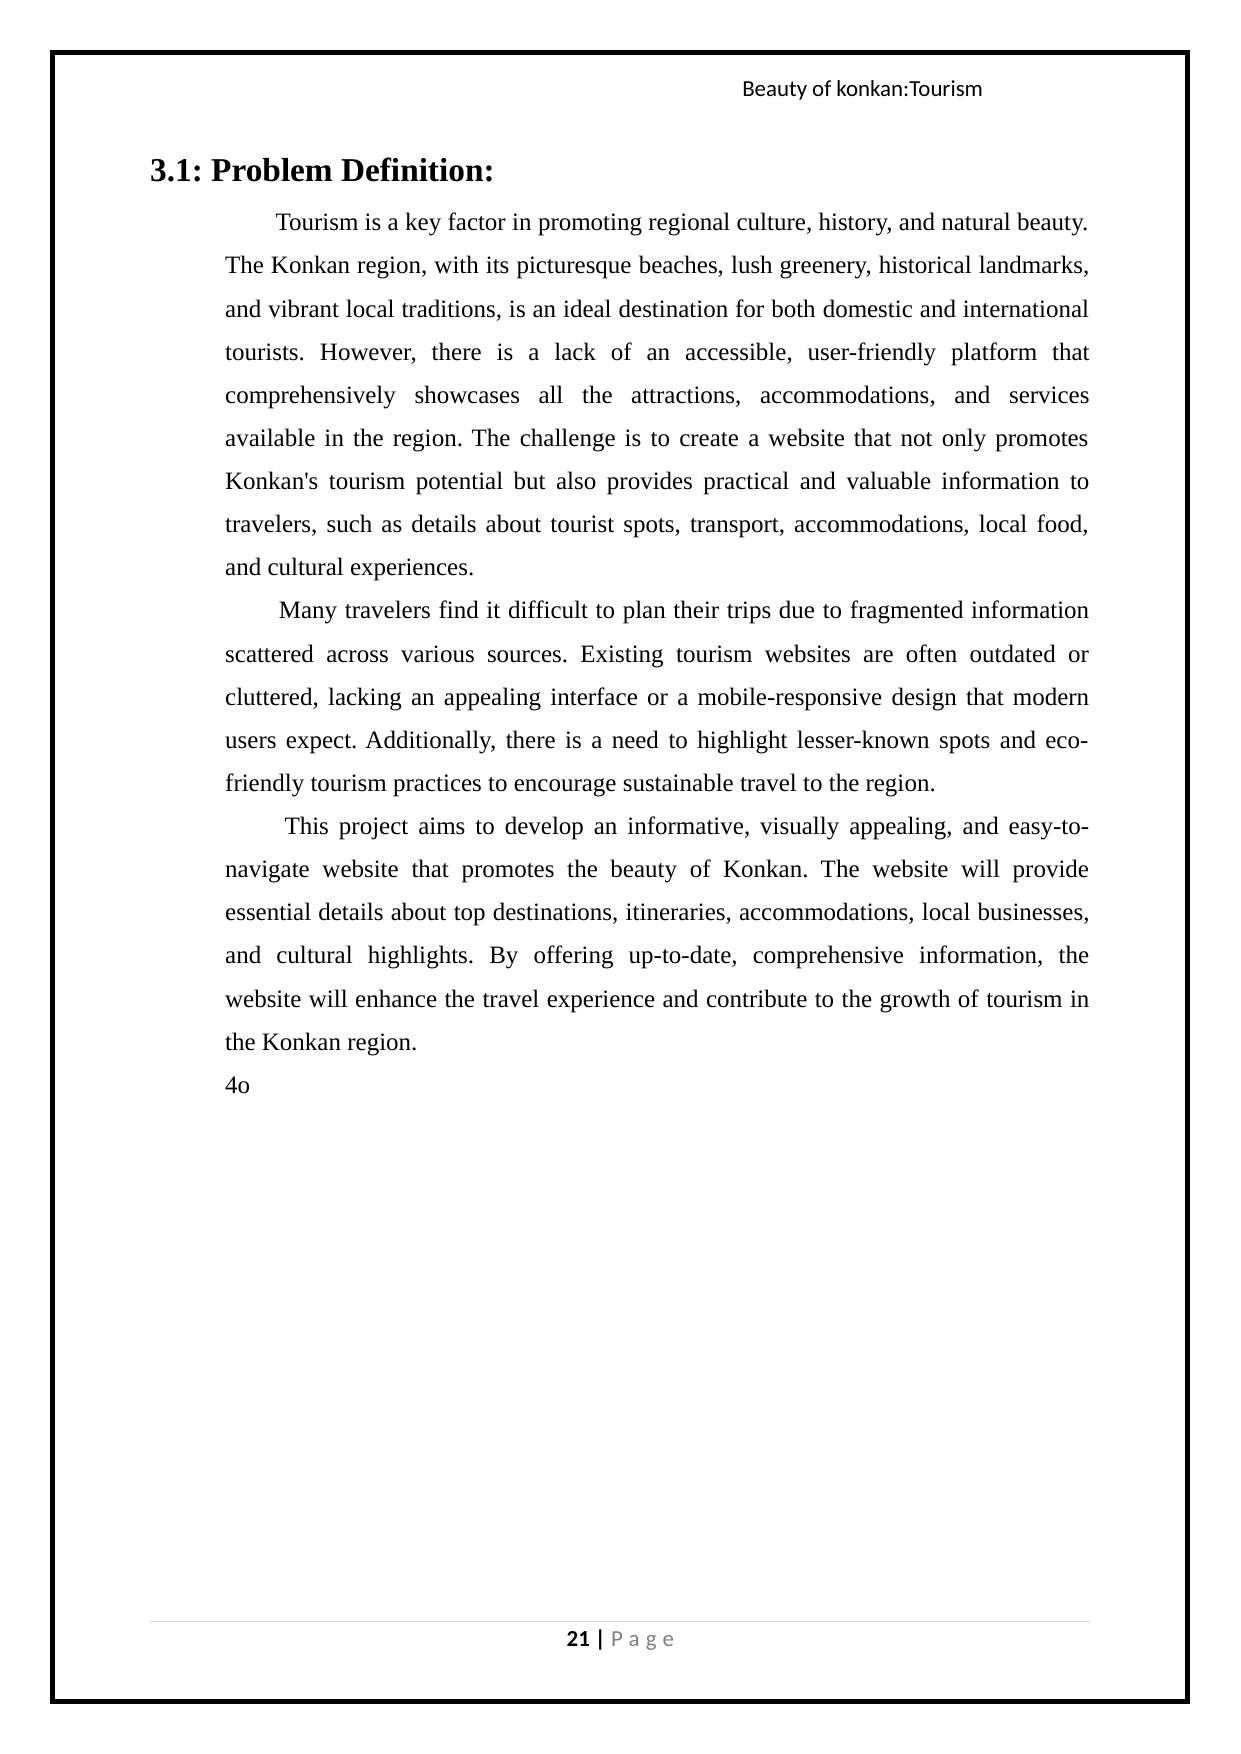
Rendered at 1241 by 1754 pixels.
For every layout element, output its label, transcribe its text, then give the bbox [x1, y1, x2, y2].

list Many travelers find it difficult to plan their trips due to fragmented information scattered across various sources. Existing tourism websites are often outdated or cluttered, lacking an appealing interface or a mobile-responsive design that modern users expect. Additionally, there is a need to highlight lesser-known spots and eco-friendly tourism practices to encourage sustainable travel to the region. [225, 596, 1090, 797]
list This project aims to develop an informative, visually appealing, and easy-to-navigate website that promotes the beauty of Konkan. The website will provide essential details about top destinations, itineraries, accommodations, local businesses, and cultural highlights. By offering up-to-date, comprehensive information, the website will enhance the travel experience and contribute to the growth of tourism in the Konkan region. [225, 811, 1090, 1056]
list Tourism is a key factor in promoting regional culture, history, and natural beauty. The Konkan region, with its picturesque beaches, lush greenery, historical landmarks, and vibrant local traditions, is an ideal destination for both domestic and international tourists. However, there is a lack of an accessible, user-friendly platform that comprehensively showcases all the attractions, accommodations, and services available in the region. The challenge is to create a website that not only promotes Konkan's tourism potential but also provides practical and valuable information to travelers, such as details about tourist spots, transport, accommodations, local food, and cultural experiences. [225, 207, 1090, 581]
list 4o [225, 1070, 1090, 1099]
list 3.1: Problem Definition: [150, 150, 1090, 188]
